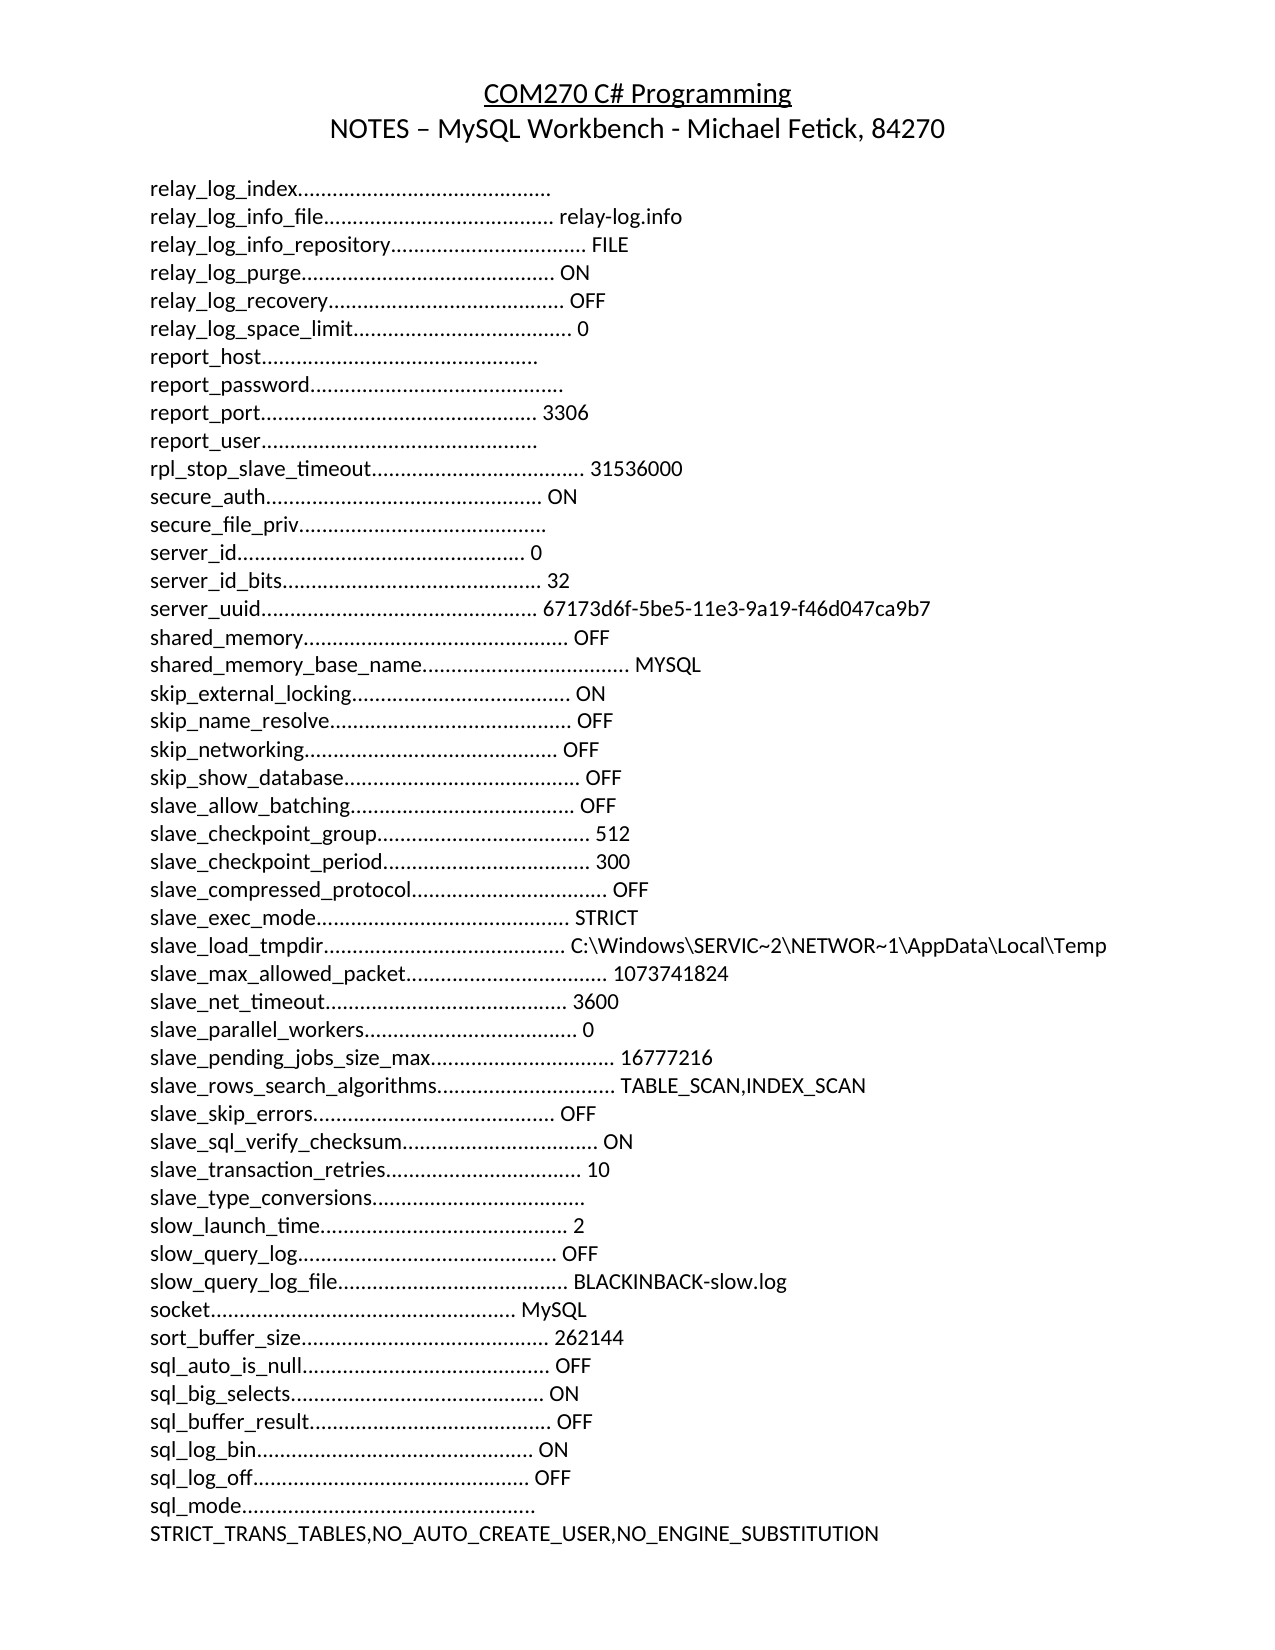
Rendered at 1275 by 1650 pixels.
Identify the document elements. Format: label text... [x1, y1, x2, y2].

text skip_show_database......................................... OFF [150, 763, 1125, 791]
text server_id.................................................. 0 [150, 538, 1125, 567]
text slave_max_allowed_packet................................... 1073741824 [150, 959, 1125, 987]
text report_port................................................ 3306 [150, 398, 1125, 426]
text slave_checkpoint_period.................................... 300 [150, 847, 1125, 875]
text slow_query_log............................................. OFF [150, 1239, 1125, 1267]
text slave_checkpoint_group..................................... 512 [150, 819, 1125, 847]
text relay_log_recovery......................................... OFF [150, 286, 1125, 314]
text relay_log_purge............................................ ON [150, 258, 1125, 286]
text slave_compressed_protocol.................................. OFF [150, 875, 1125, 903]
text slave_sql_verify_checksum.................................. ON [150, 1127, 1125, 1155]
text server_id_bits............................................. 32 [150, 567, 1125, 594]
text slave_transaction_retries.................................. 10 [150, 1155, 1125, 1183]
text slave_load_tmpdir.......................................... C:\Windows\SERVIC~2\NETWOR~1\AppData\Local\Temp [150, 931, 1125, 959]
text shared_memory_base_name.................................... MYSQL [150, 651, 1125, 679]
text report_host................................................ [150, 342, 1125, 370]
text report_password............................................ [150, 370, 1125, 398]
text relay_log_space_limit...................................... 0 [150, 314, 1125, 342]
text shared_memory.............................................. OFF [150, 623, 1125, 651]
text relay_log_info_file........................................ relay-log.info [150, 202, 1125, 230]
text slave_rows_search_algorithms............................... TABLE_SCAN,INDEX_SCAN [150, 1071, 1125, 1099]
text sort_buffer_size........................................... 262144 [150, 1323, 1125, 1351]
text sql_auto_is_null........................................... OFF [150, 1351, 1125, 1379]
text sql_mode................................................... STRICT_TRANS_TABLES,NO_AUTO_CREATE_USER,NO_ENGINE_SUBSTITUTION [150, 1491, 1125, 1547]
text skip_networking............................................ OFF [150, 735, 1125, 763]
text sql_buffer_result.......................................... OFF [150, 1407, 1125, 1435]
text sql_log_off................................................ OFF [150, 1463, 1125, 1491]
text slave_net_timeout.......................................... 3600 [150, 987, 1125, 1015]
text secure_file_priv........................................... [150, 511, 1125, 538]
text server_uuid................................................ 67173d6f-5be5-11e3-9a19-f46d047ca9b7 [150, 594, 1125, 623]
text sql_log_bin................................................ ON [150, 1435, 1125, 1463]
text skip_external_locking...................................... ON [150, 679, 1125, 707]
text slave_pending_jobs_size_max................................ 16777216 [150, 1043, 1125, 1071]
text relay_log_info_repository.................................. FILE [150, 230, 1125, 258]
text relay_log_index............................................ [150, 174, 1125, 202]
text slave_skip_errors.......................................... OFF [150, 1099, 1125, 1127]
text slave_allow_batching....................................... OFF [150, 791, 1125, 819]
text slave_type_conversions..................................... [150, 1183, 1125, 1211]
text slave_parallel_workers..................................... 0 [150, 1015, 1125, 1043]
text slave_exec_mode............................................ STRICT [150, 903, 1125, 931]
text slow_query_log_file........................................ BLACKINBACK-slow.log [150, 1267, 1125, 1295]
text sql_big_selects............................................ ON [150, 1379, 1125, 1407]
text secure_auth................................................ ON [150, 482, 1125, 511]
text skip_name_resolve.......................................... OFF [150, 707, 1125, 735]
text report_user................................................ [150, 426, 1125, 454]
text socket..................................................... MySQL [150, 1295, 1125, 1323]
text rpl_stop_slave_timeout..................................... 31536000 [150, 454, 1125, 482]
text slow_launch_time........................................... 2 [150, 1211, 1125, 1239]
